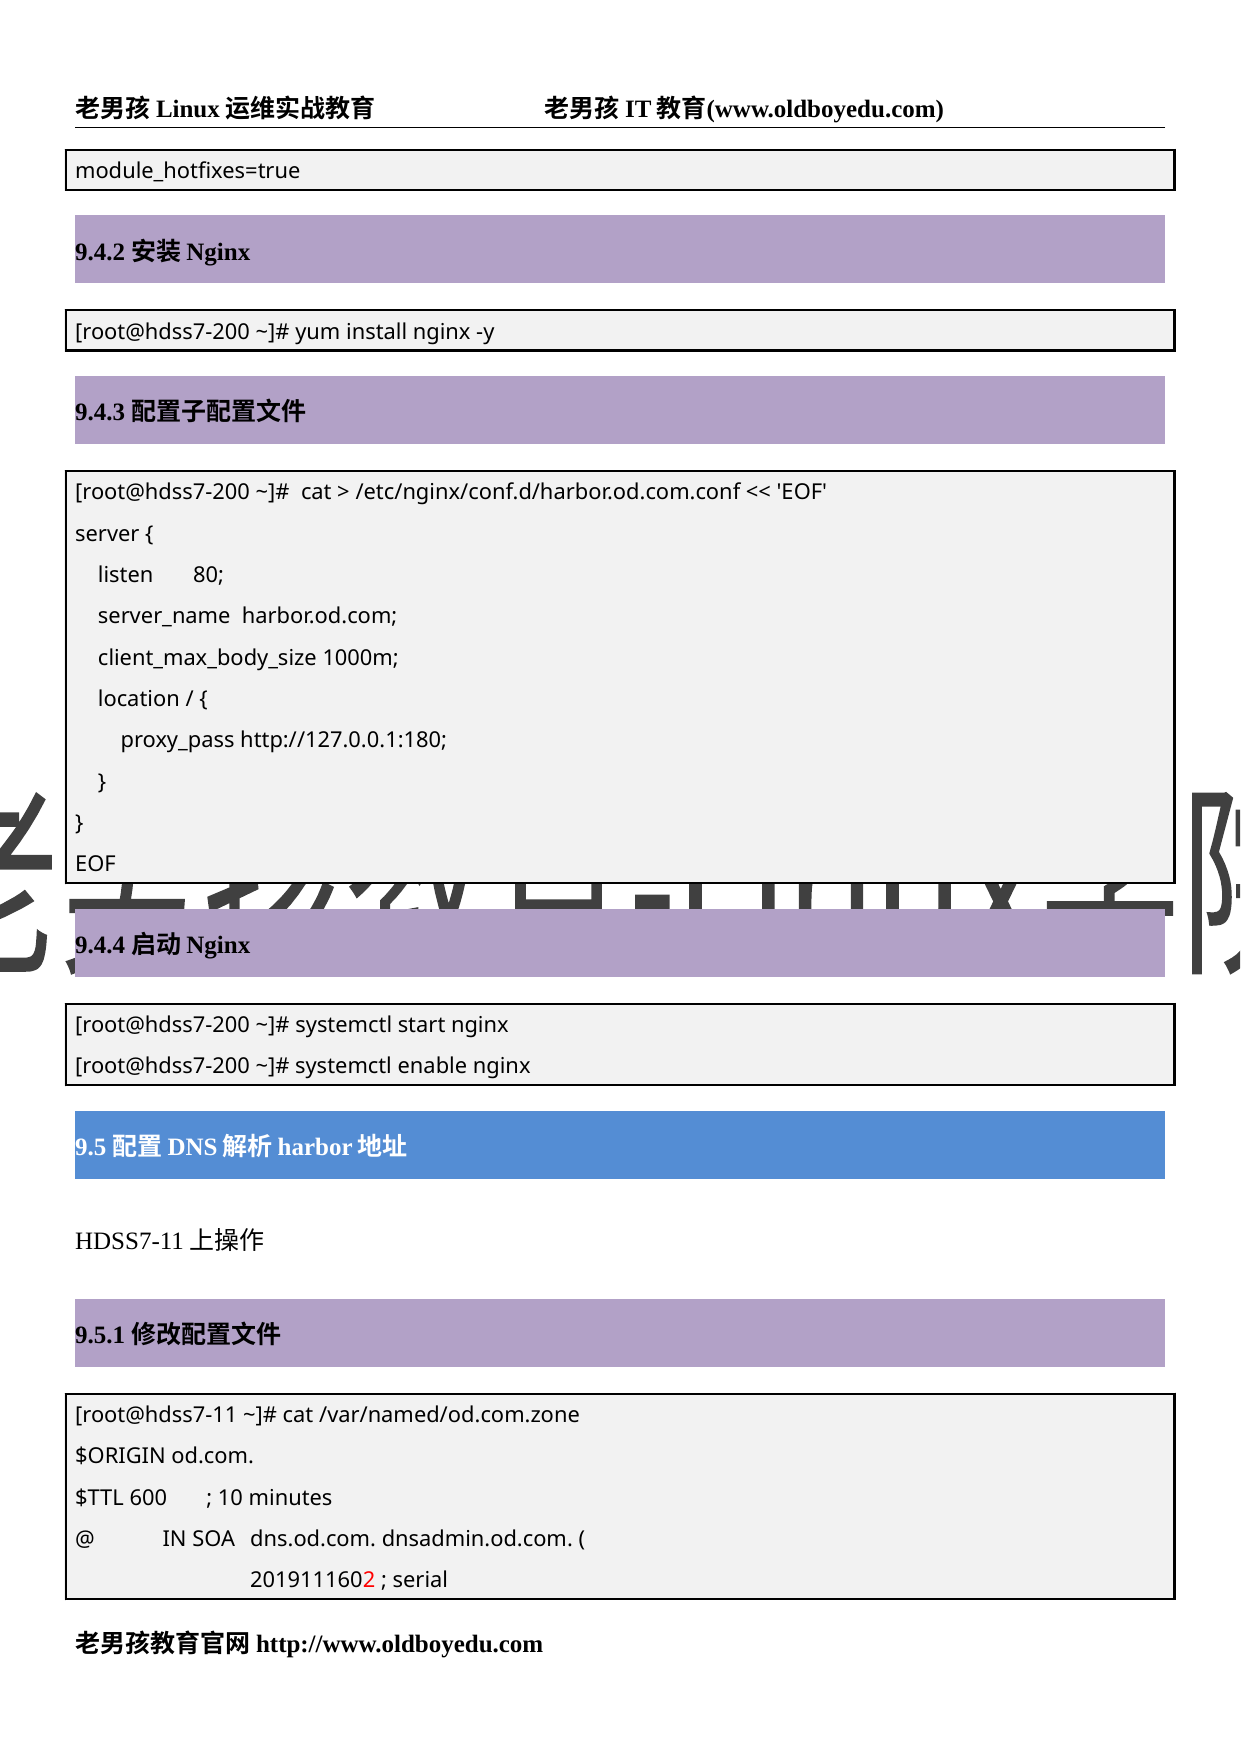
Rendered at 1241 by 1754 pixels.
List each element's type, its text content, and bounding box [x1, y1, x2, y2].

text [root@hdss7-200 ~]# yum install nginx -y [67, 311, 1173, 349]
text listen 80; [67, 553, 1173, 591]
subtitle 修改配置文件 [75, 1299, 1165, 1367]
subtitle 安装Nginx [75, 215, 1165, 283]
text [root@hdss7-200 ~]# systemctl start nginx [67, 1005, 1173, 1041]
text } [67, 801, 1173, 839]
text [root@hdss7-200 ~]# cat > /etc/nginx/conf.d/harbor.od.com.conf << 'EOF' [67, 472, 1173, 508]
text 2019111602 ; serial [67, 1558, 1173, 1598]
text } [67, 759, 1173, 798]
text $ORIGIN od.com. [67, 1434, 1173, 1472]
text EOF [67, 842, 1173, 882]
text client_max_body_size 1000m; [67, 635, 1173, 673]
text [root@hdss7-11 ~]# cat /var/named/od.com.zone [67, 1395, 1173, 1431]
subtitle 配置子配置文件 [75, 376, 1165, 444]
text @ IN SOA dns.od.com. dnsadmin.od.com. ( [67, 1517, 1173, 1555]
text server { [67, 511, 1173, 549]
subtitle 启动Nginx [75, 909, 1165, 977]
text HDSS7-11上操作 [75, 1205, 1165, 1273]
text [root@hdss7-200 ~]# systemctl enable nginx [67, 1044, 1173, 1084]
text proxy_pass http://127.0.0.1:180; [67, 718, 1173, 756]
text server_name harbor.od.com; [67, 594, 1173, 632]
text module_hotfixes=true [67, 151, 1173, 189]
text $TTL 600 ; 10 minutes [67, 1475, 1173, 1513]
text location / { [67, 677, 1173, 715]
subtitle 配置DNS解析harbor地址 [75, 1111, 1165, 1179]
